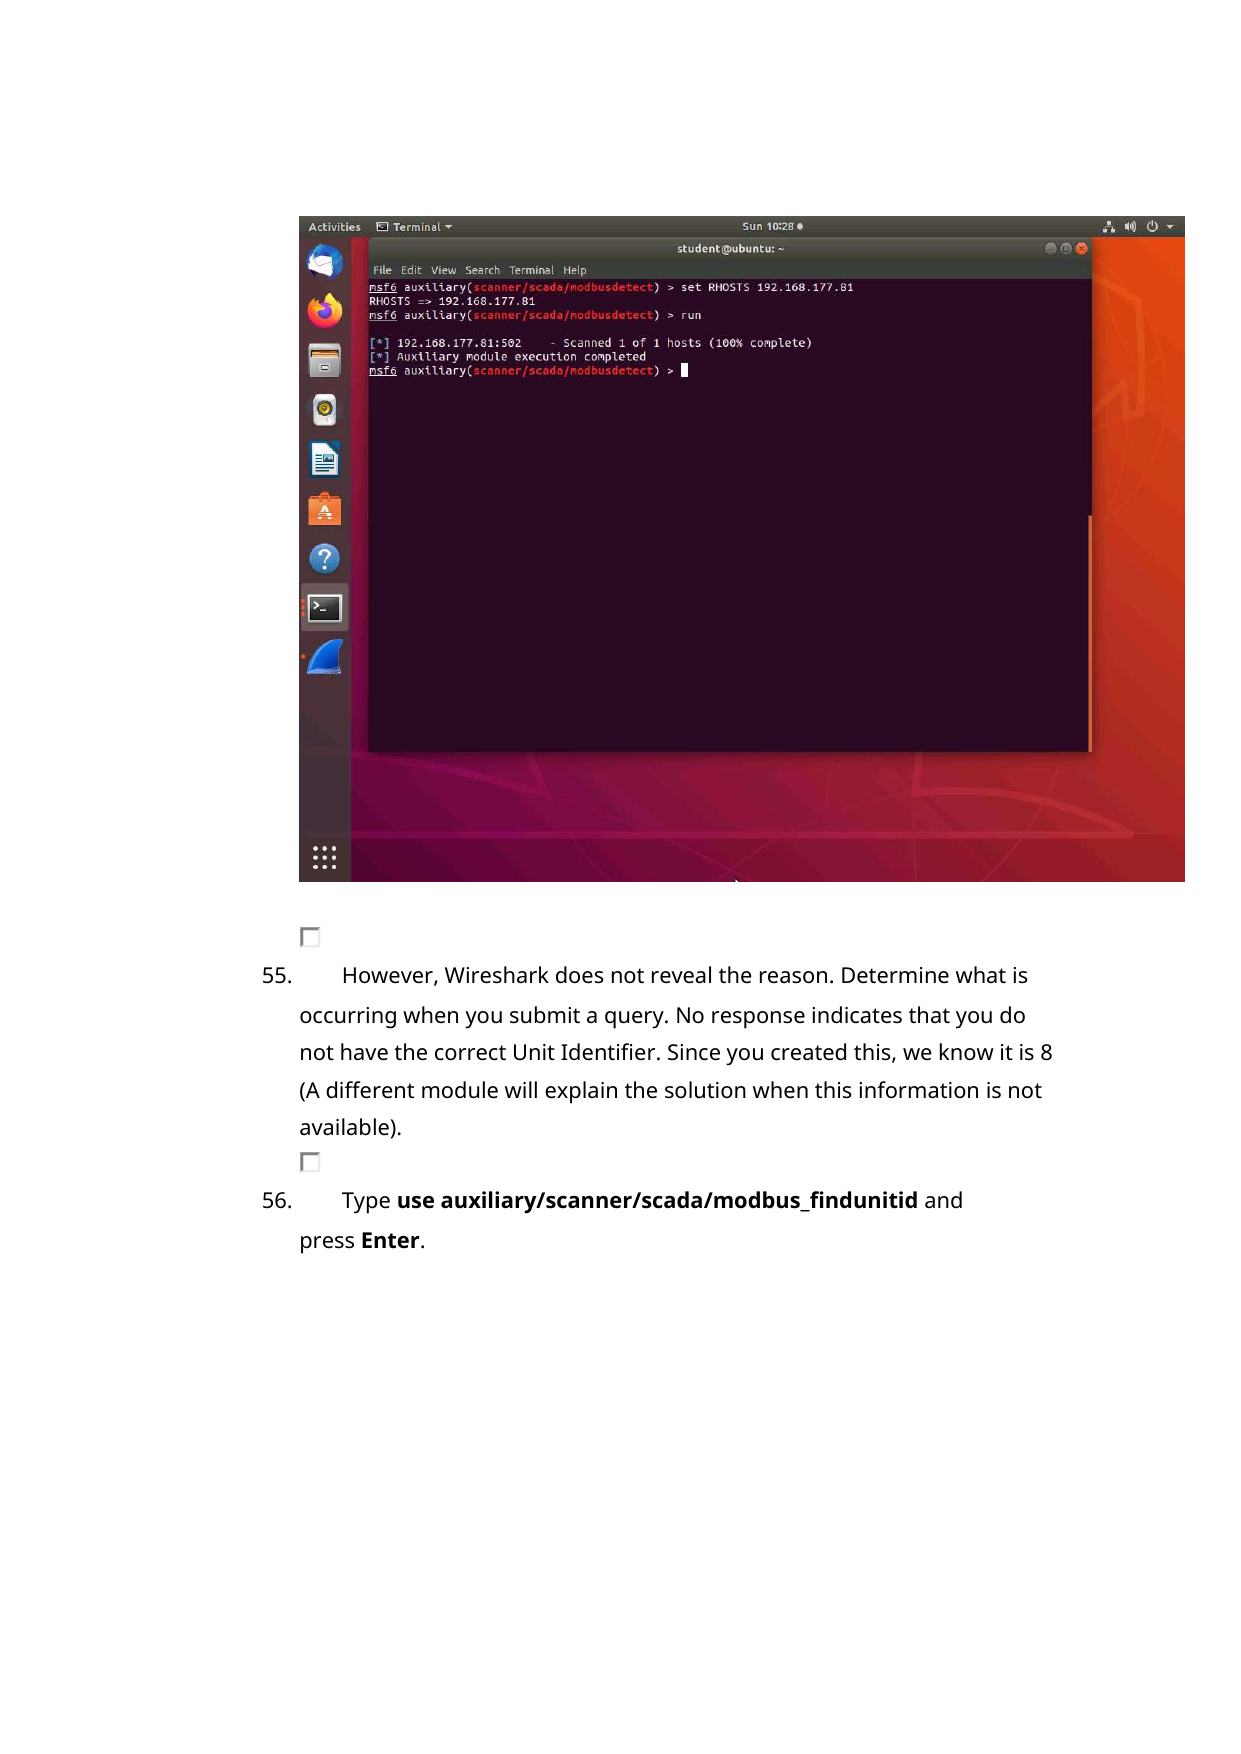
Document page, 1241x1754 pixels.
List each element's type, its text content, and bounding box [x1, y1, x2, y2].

list However, Wireshark does not reveal the reason. Determine what is occurring when you submit a query. No response indicates that you do not have the correct Unit Identifier. Since you created this, we know it is 8 (A different module will explain the solution when this information is not available). [262, 921, 1063, 1146]
picture [299, 216, 1185, 882]
list Type use auxiliary/scanner/scada/modbus_findunitid and press Enter. [262, 1146, 1063, 1258]
